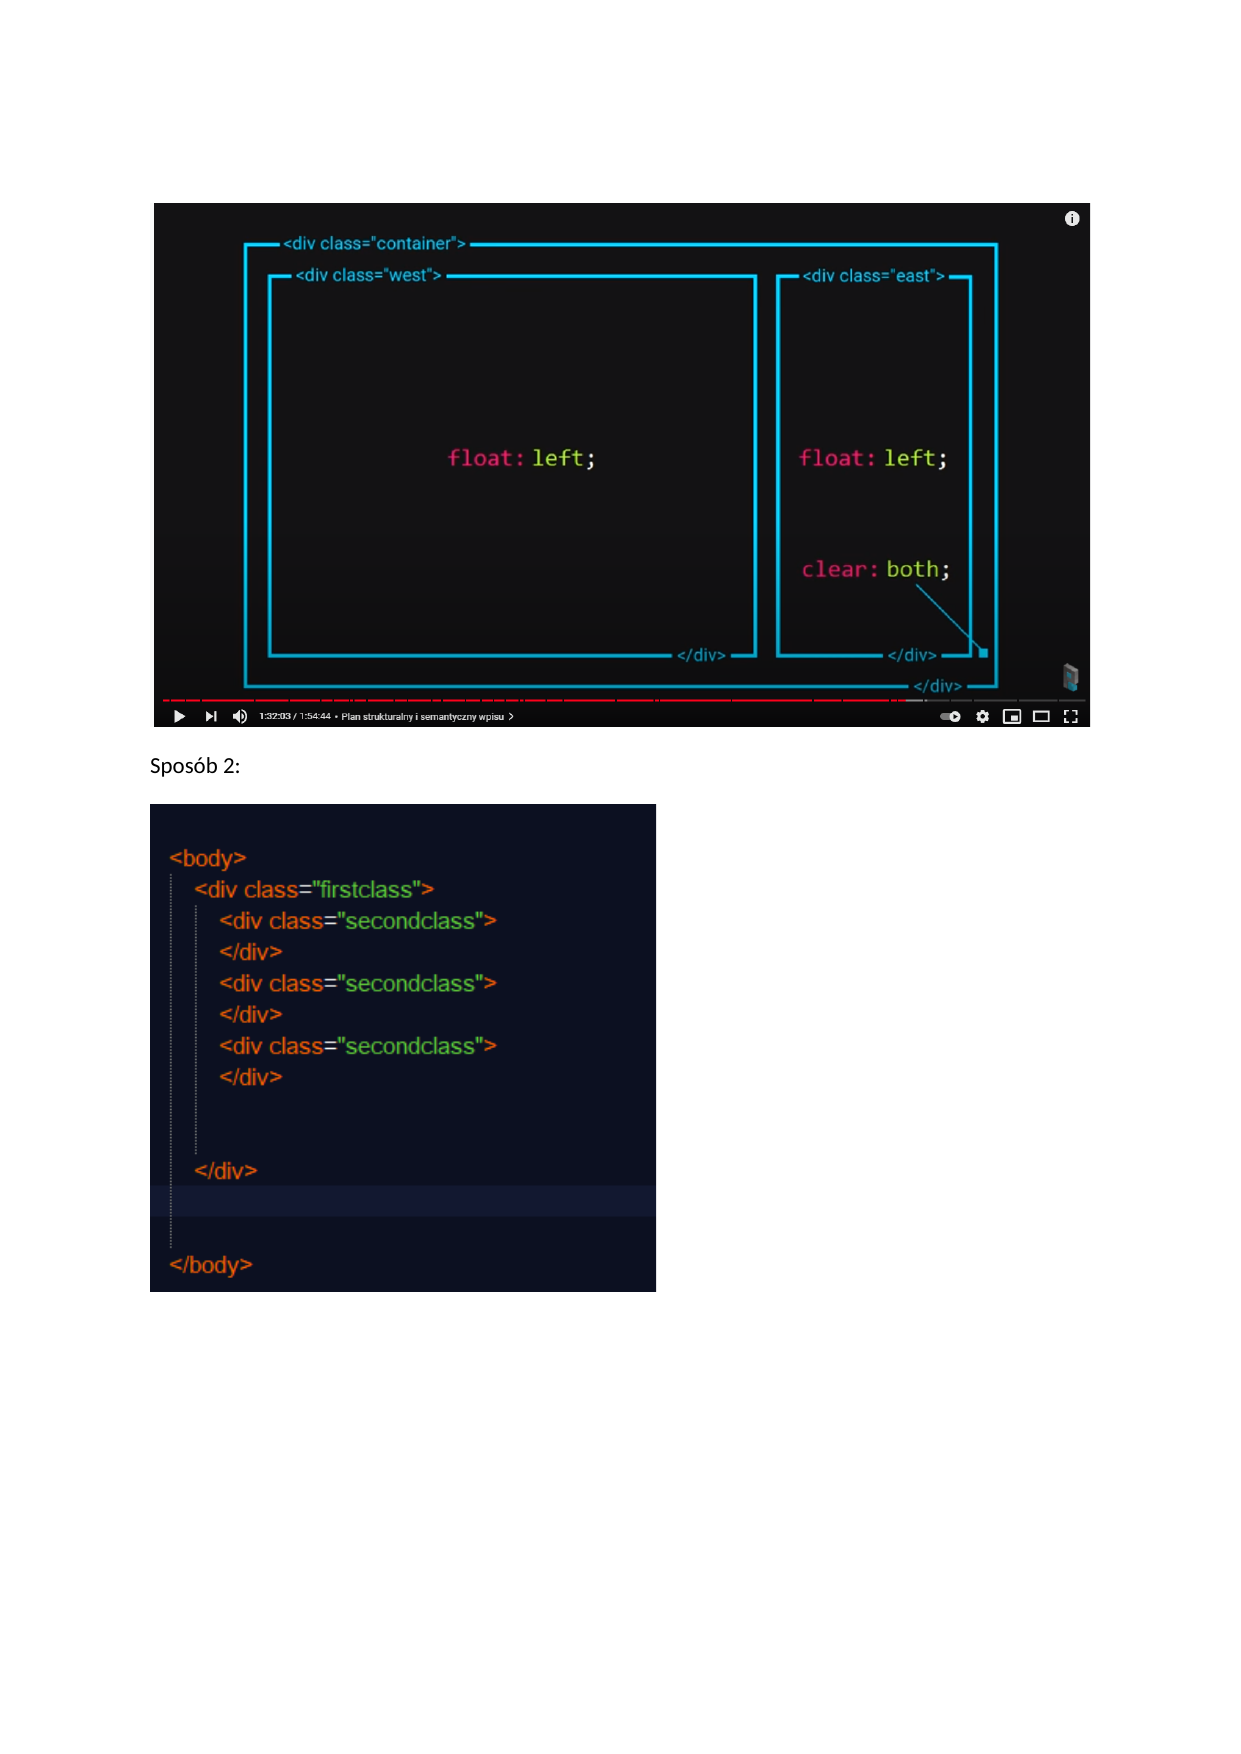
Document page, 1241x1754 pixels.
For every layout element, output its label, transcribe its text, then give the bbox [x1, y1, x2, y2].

picture [150, 203, 1091, 727]
text Sposób 2: [150, 751, 1090, 779]
picture [150, 804, 657, 1292]
